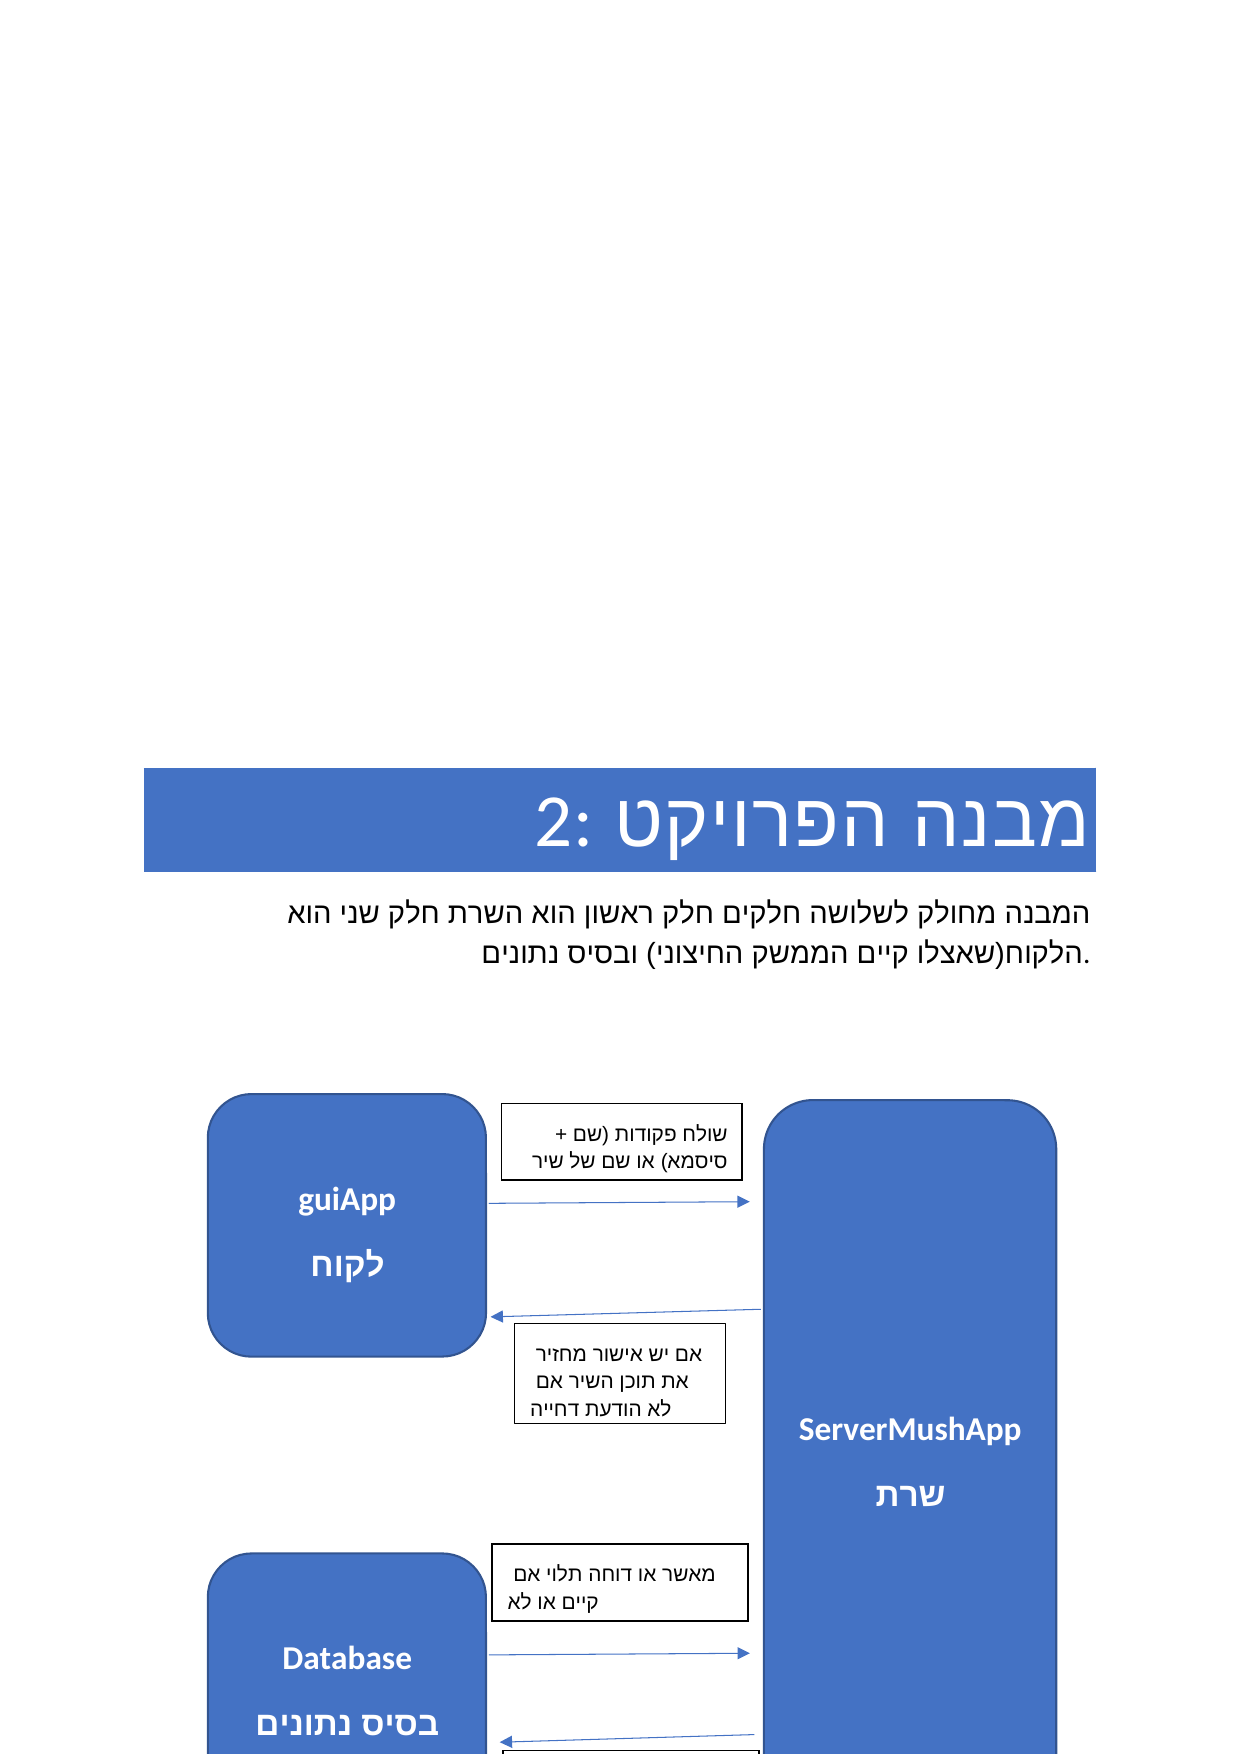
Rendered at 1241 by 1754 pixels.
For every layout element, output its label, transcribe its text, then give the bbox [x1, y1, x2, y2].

subtitle 2: מבנה הפרויקט [150, 774, 1090, 866]
text המבנה מחולק לשלושה חלקים חלק ראשון הוא השרת חלק שני הוא הלקוח(שאצלו קיים הממשק החיצוני) ובסיס נתונים. [150, 896, 1090, 970]
